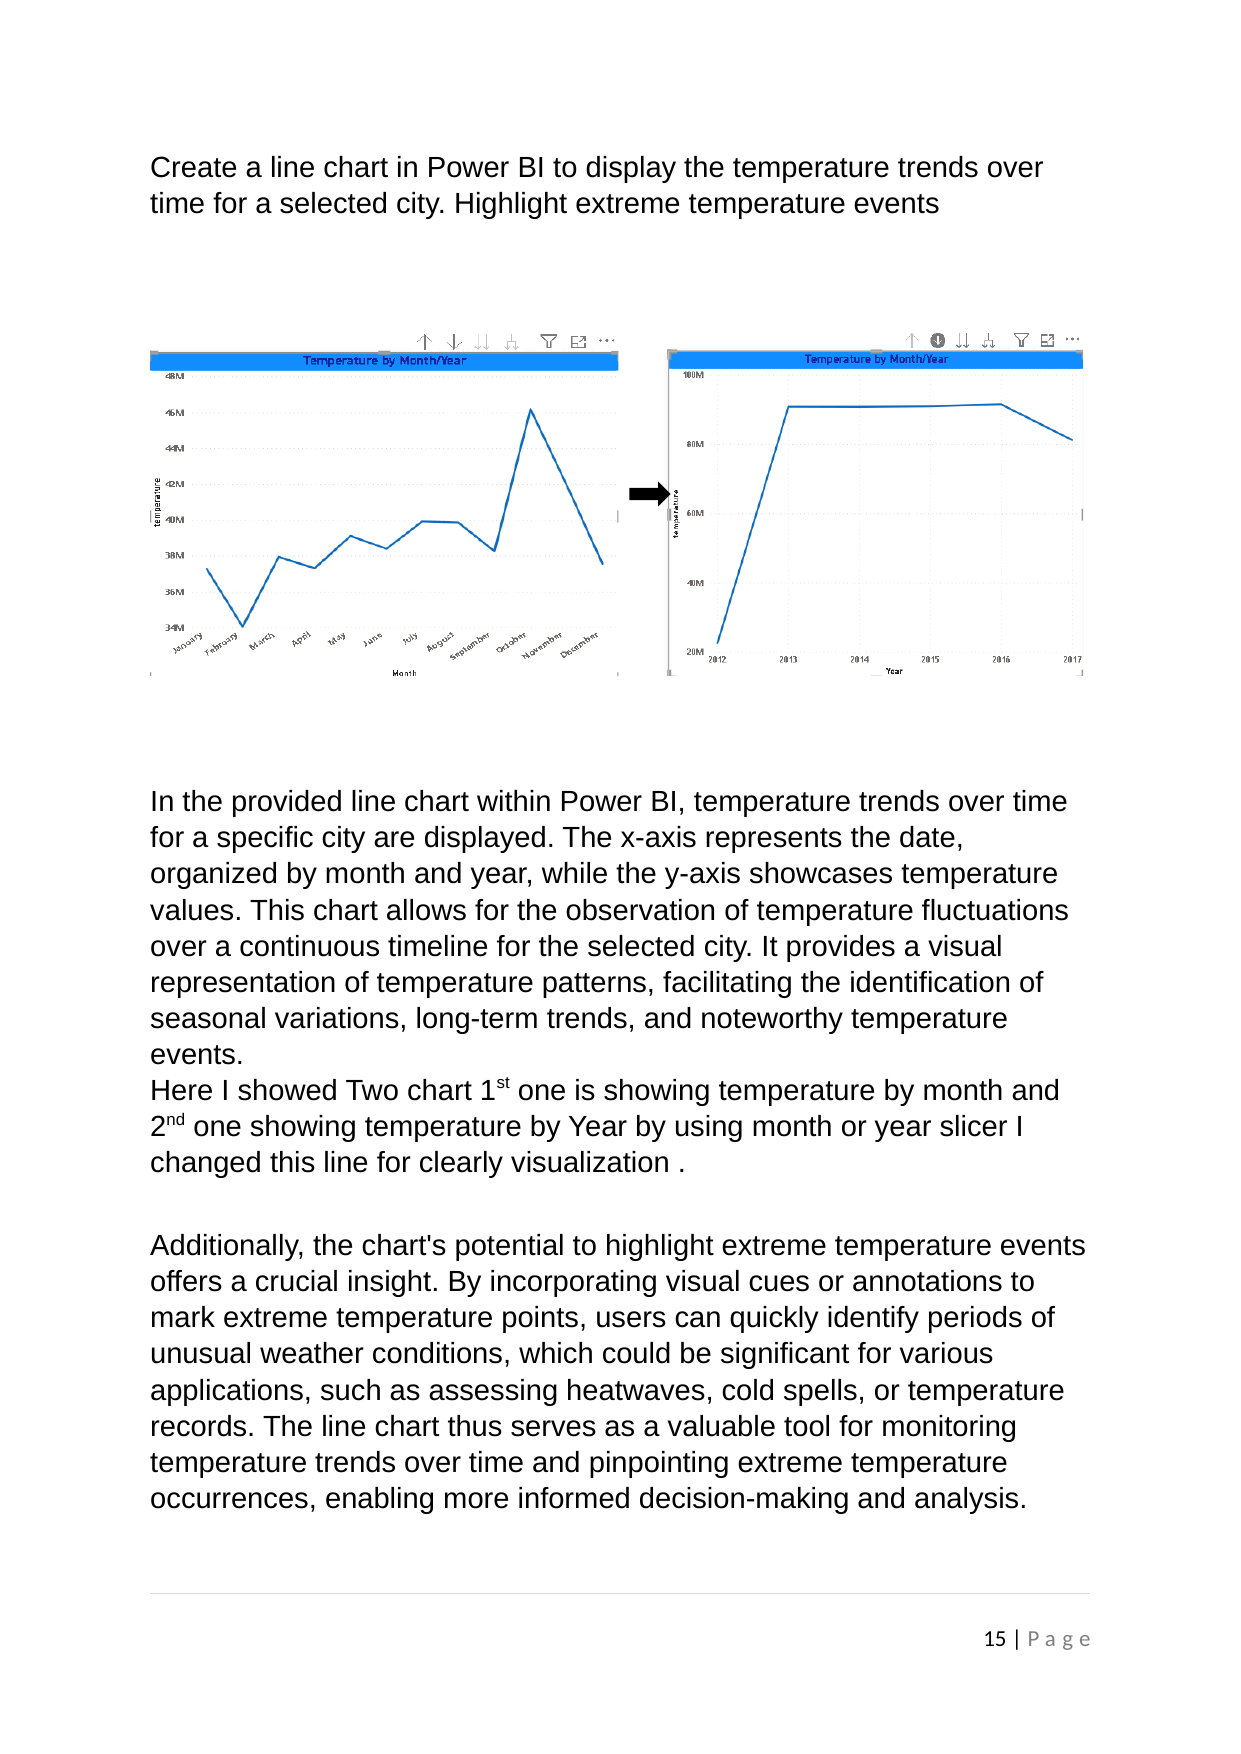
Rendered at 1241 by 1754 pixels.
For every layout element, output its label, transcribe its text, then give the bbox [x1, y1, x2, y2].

text In the provided line chart within Power BI, temperature trends over time for a specific city are displayed. The x-axis represents the date, organized by month and year, while the y-axis showcases temperature values. This chart allows for the observation of temperature fluctuations over a continuous timeline for the selected city. It provides a visual representation of temperature patterns, facilitating the identification of seasonal variations, long-term trends, and noteworthy temperature events. Here I showed Two chart 1st one is showing temperature by month and 2nd one showing temperature by Year by using month or year slicer I changed this line for clearly visualization . [150, 784, 1090, 1209]
picture [150, 330, 619, 676]
text Create a line chart in Power BI to display the temperature trends over time for a selected city. Highlight extreme temperature events [150, 150, 1090, 220]
picture [658, 327, 1084, 676]
text Additionally, the chart's potential to highlight extreme temperature events offers a crucial insight. By incorporating visual cues or annotations to mark extreme temperature points, users can quickly identify periods of unusual weather conditions, which could be significant for various applications, such as assessing heatwaves, cold spells, or temperature records. The line chart thus serves as a valuable tool for monitoring temperature trends over time and pinpointing extreme temperature occurrences, enabling more informed decision-making and analysis. [150, 1228, 1090, 1515]
